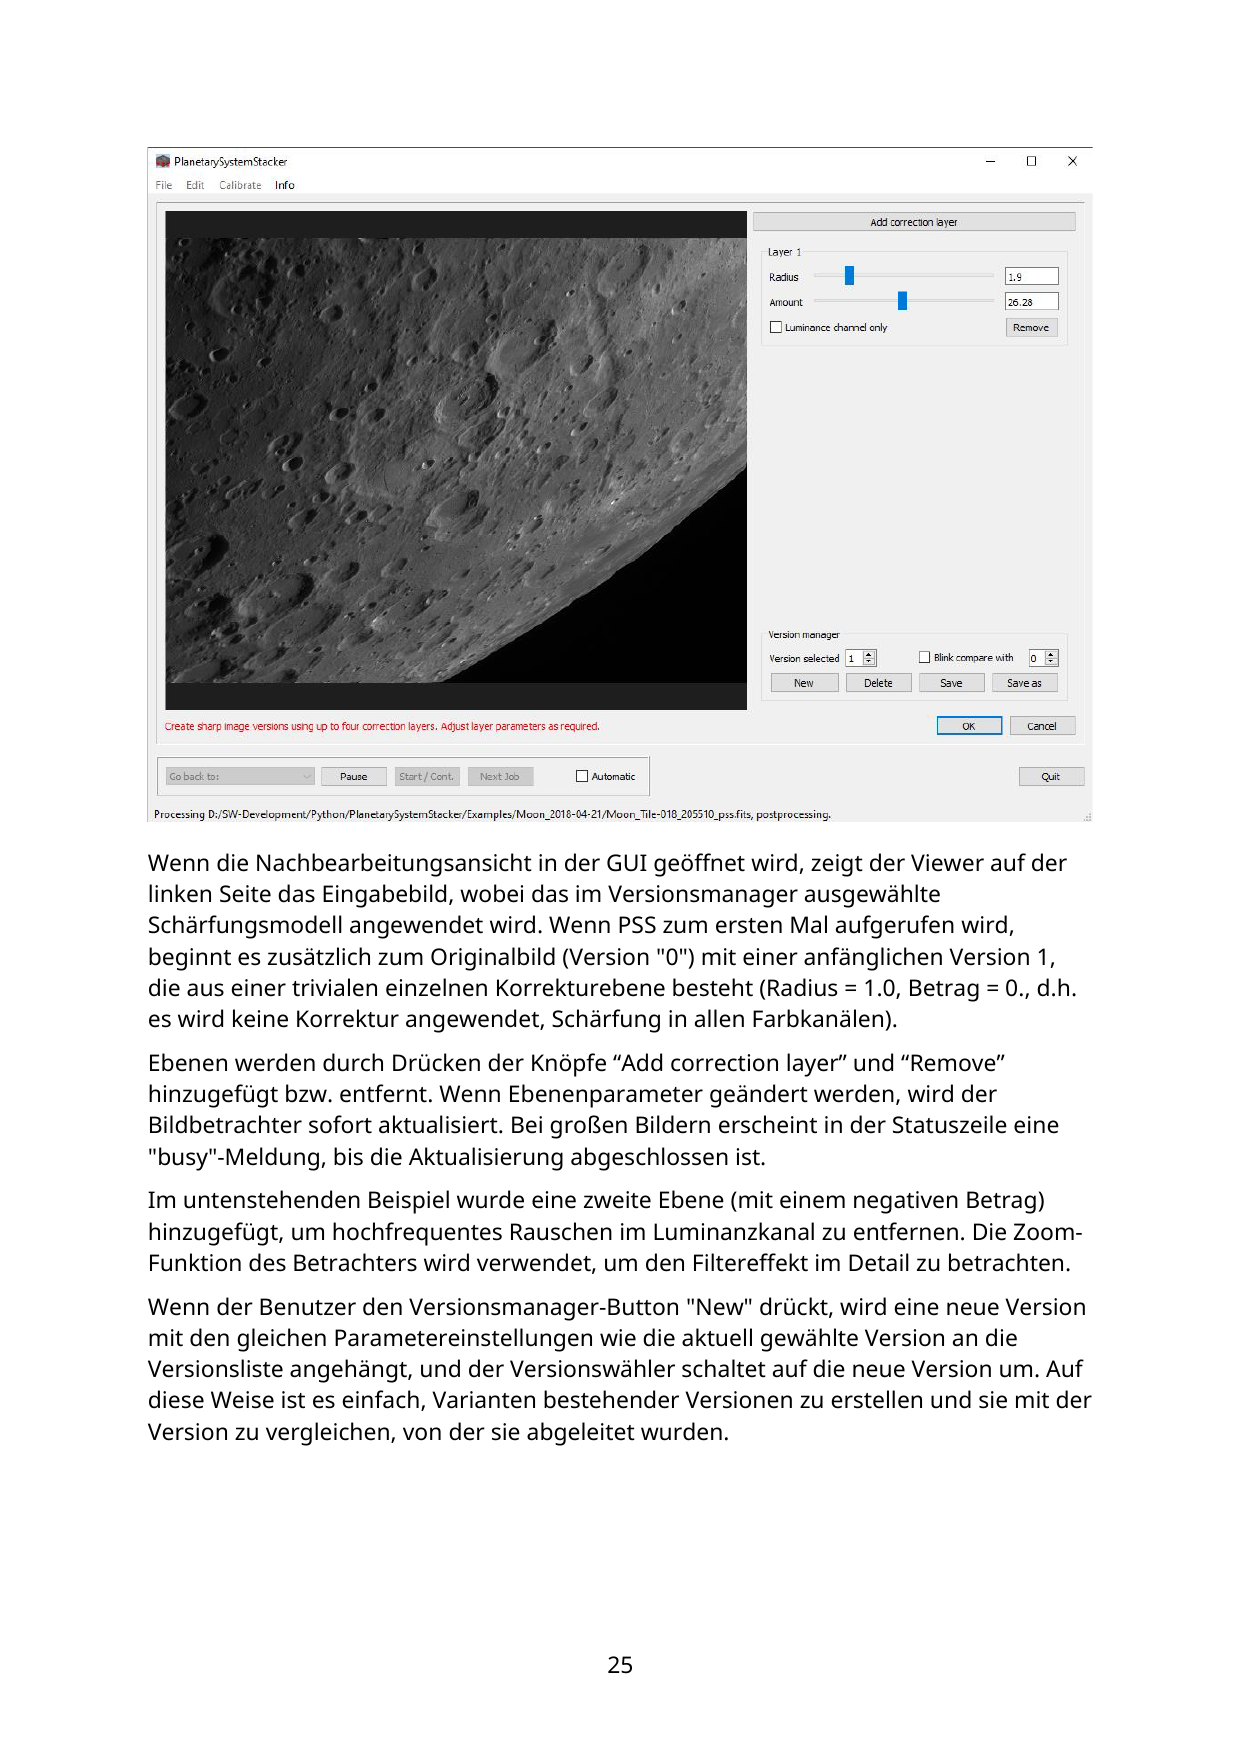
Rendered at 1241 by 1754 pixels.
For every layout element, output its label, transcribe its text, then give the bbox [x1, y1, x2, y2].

text Ebenen werden durch Drücken der Knöpfe “Add correction layer” und “Remove” hinzugefügt bzw. entfernt. Wenn Ebenenparameter geändert werden, wird der Bildbetrachter sofort aktualisiert. Bei großen Bildern erscheint in der Statuszeile eine "busy"-Meldung, bis die Aktualisierung abgeschlossen ist. [148, 1047, 1093, 1172]
text Wenn der Benutzer den Versionsmanager-Button "New" drückt, wird eine neue Version mit den gleichen Parametereinstellungen wie die aktuell gewählte Version an die Versionsliste angehängt, und der Versionswähler schaltet auf die neue Version um. Auf diese Weise ist es einfach, Varianten bestehender Versionen zu erstellen und sie mit der Version zu vergleichen, von der sie abgeleitet wurden. [148, 1290, 1093, 1447]
text Wenn die Nachbearbeitungsansicht in der GUI geöffnet wird, zeigt der Viewer auf der linken Seite das Eingabebild, wobei das im Versionsmanager ausgewählte Schärfungsmodell angewendet wird. Wenn PSS zum ersten Mal aufgerufen wird, beginnt es zusätzlich zum Originalbild (Version "0") mit einer anfänglichen Version 1, die aus einer trivialen einzelnen Korrekturebene besteht (Radius = 1.0, Betrag = 0., d.h. es wird keine Korrektur angewendet, Schärfung in allen Farbkanälen). [148, 847, 1093, 1034]
text Im untenstehenden Beispiel wurde eine zweite Ebene (mit einem negativen Betrag) hinzugefügt, um hochfrequentes Rauschen im Luminanzkanal zu entfernen. Die Zoom-Funktion des Betrachters wird verwendet, um den Filtereffekt im Detail zu betrachten. [148, 1184, 1093, 1278]
